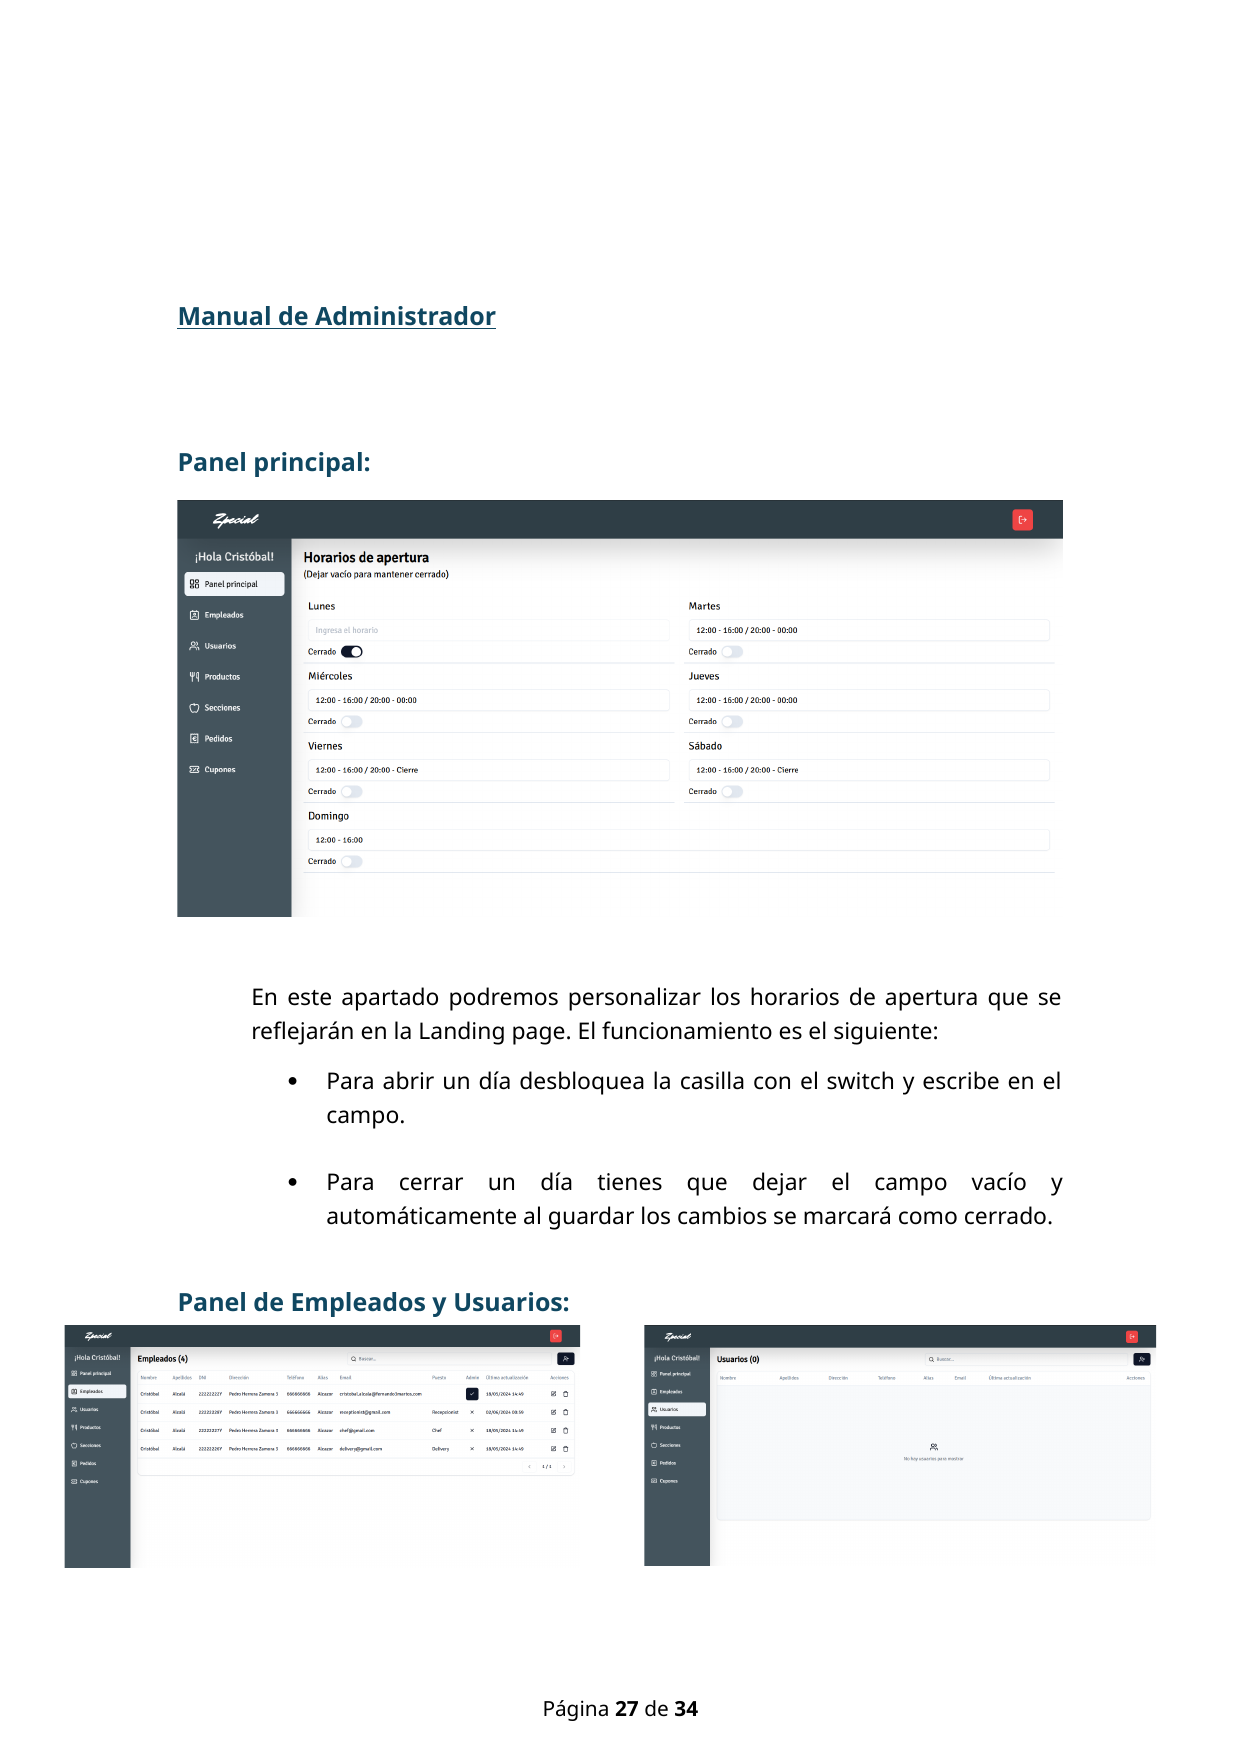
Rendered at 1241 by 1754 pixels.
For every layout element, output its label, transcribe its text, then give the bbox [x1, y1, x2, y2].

subtitle Panel de Empleados y Usuarios: [177, 1284, 1063, 1318]
list Para abrir un día desbloquea la casilla con el switch y escribe en el campo. [288, 1065, 1063, 1130]
subtitle Panel principal: [177, 445, 1063, 479]
list Para cerrar un día tienes que dejar el campo vacío y automáticamente al guardar los cambios se marcará como cerrado. [288, 1166, 1063, 1231]
picture [64, 1325, 581, 1568]
text En este apartado podremos personalizar los horarios de apertura que se reflejarán en la Landing page. El funcionamiento es el siguiente: [251, 981, 1063, 1046]
picture [644, 1325, 1157, 1566]
picture [177, 500, 1063, 917]
subtitle Manual de Administrador [177, 299, 1063, 333]
